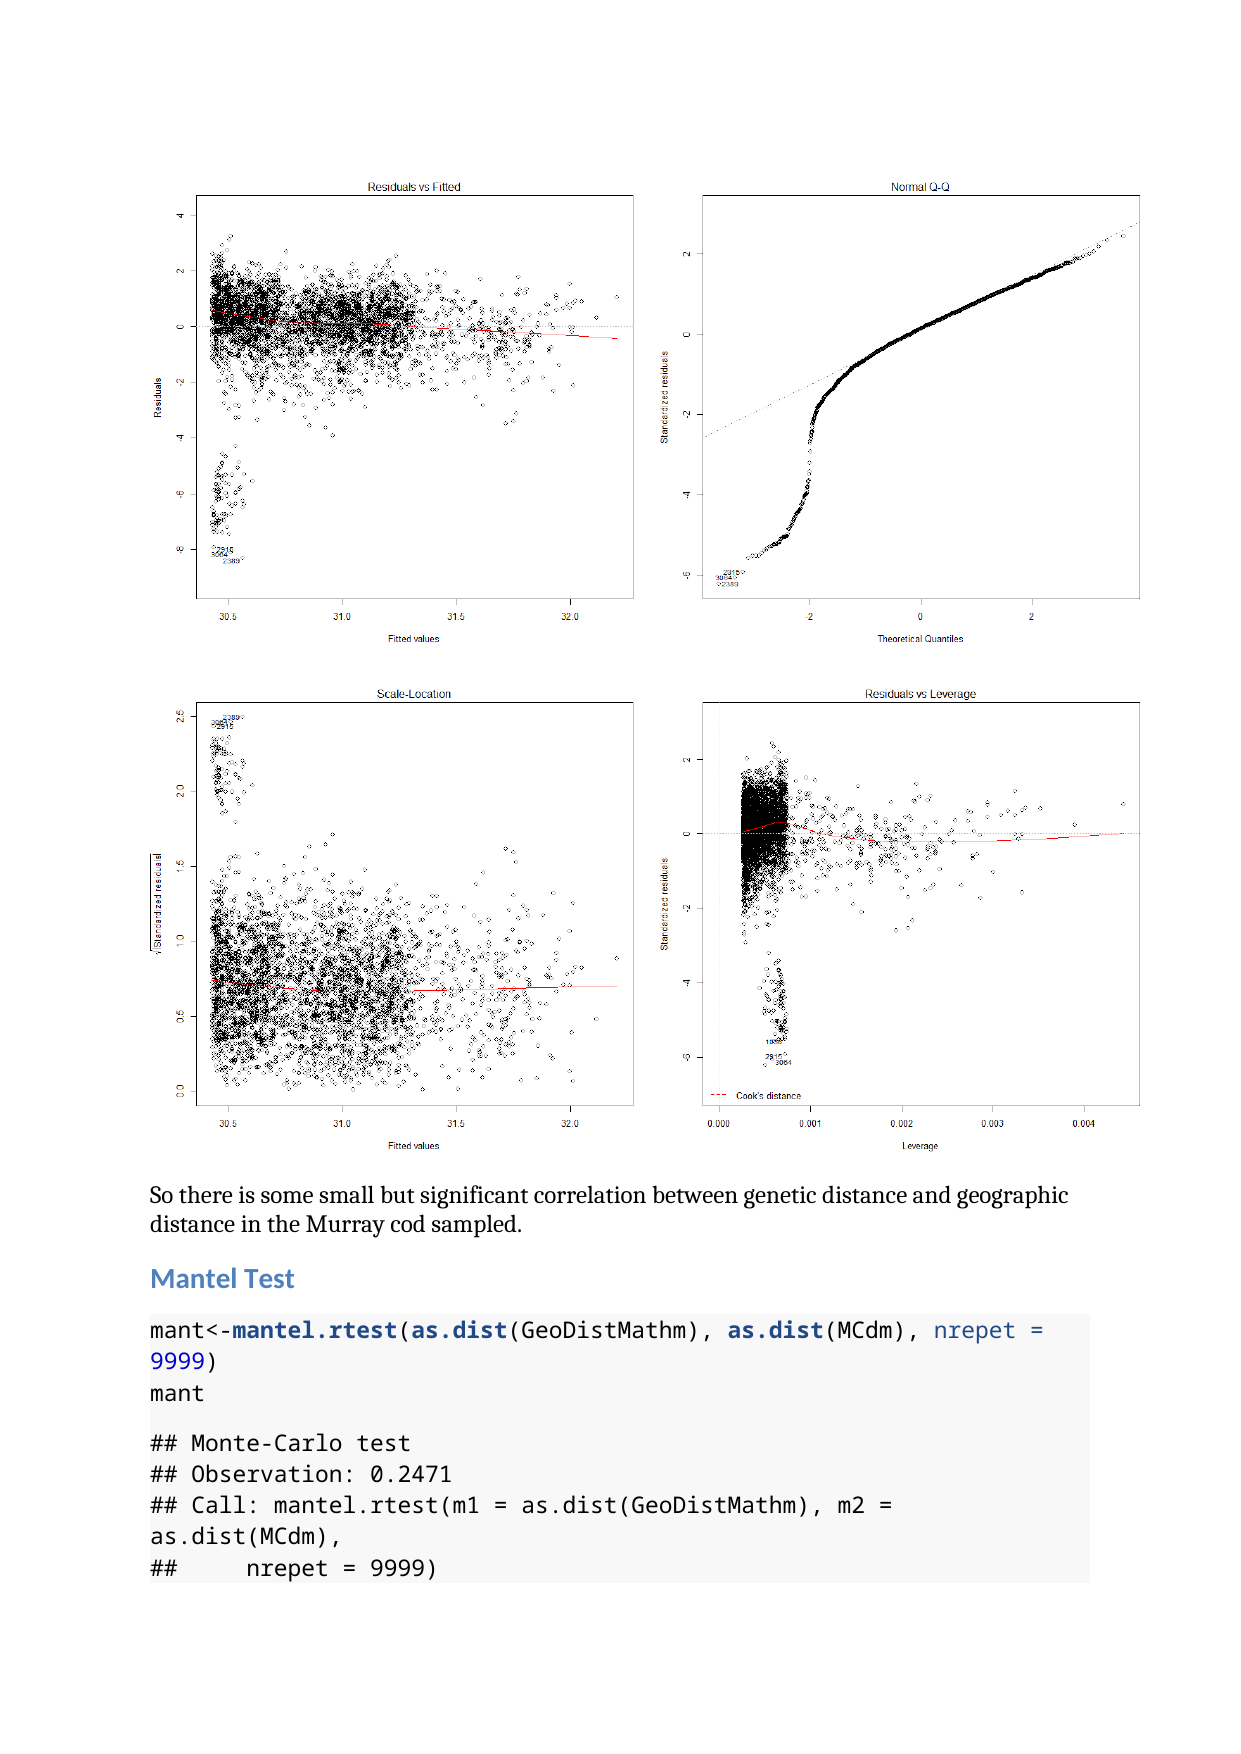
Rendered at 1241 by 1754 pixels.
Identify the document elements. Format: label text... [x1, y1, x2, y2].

text So there is some small but significant correlation between genetic distance and geographic distance in the Murray cod sampled. [150, 1181, 1090, 1239]
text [150, 1427, 1090, 1583]
text mant<-mantel.rtest(as.dist(GeoDistMathm), as.dist(MCdm), nrepet = 9999) mant [205, 1314, 1090, 1408]
picture [150, 150, 1163, 1163]
subtitle Mantel Test [150, 1260, 1090, 1295]
